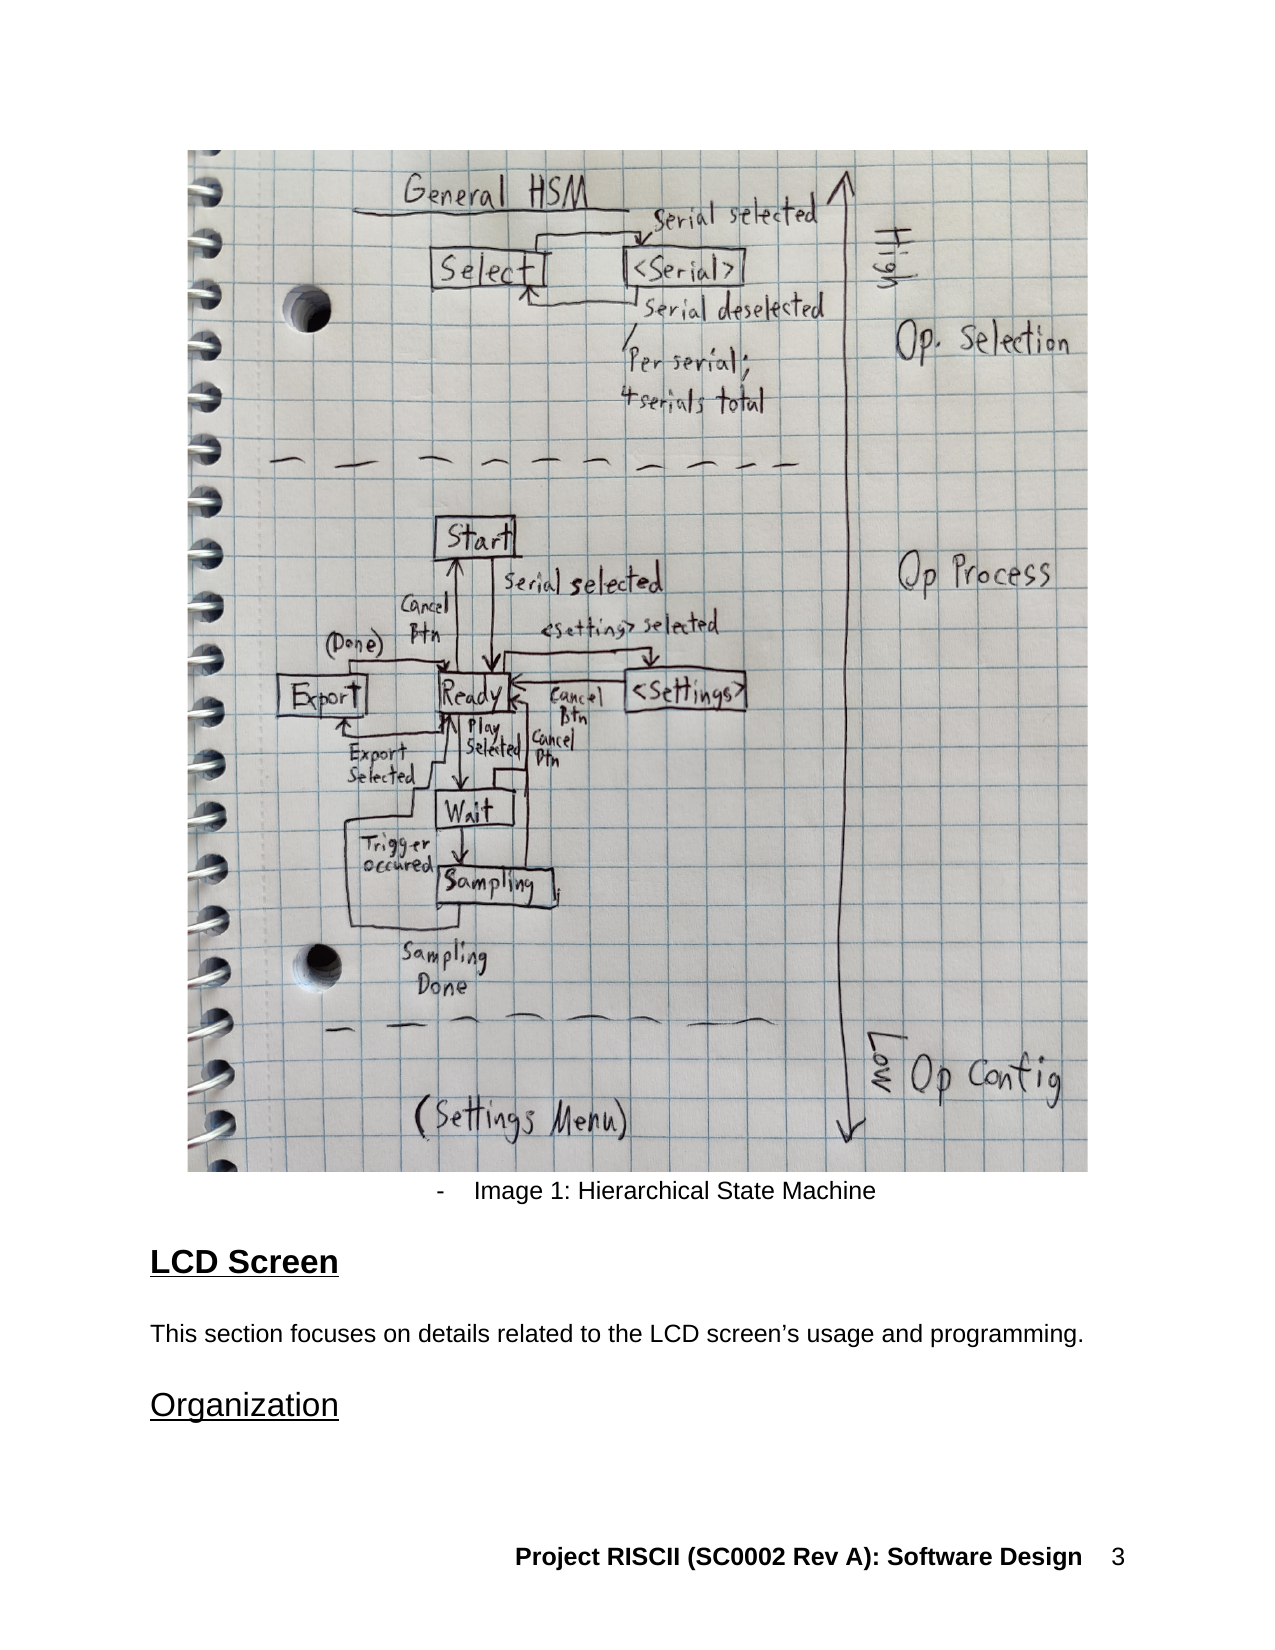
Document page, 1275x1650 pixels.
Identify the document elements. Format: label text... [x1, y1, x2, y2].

text This section focuses on details related to the LCD screen’s usage and programming. [150, 1319, 1125, 1348]
subtitle Image 1: Hierarchical State Machine [187, 1176, 1125, 1205]
subtitle LCD Screen [150, 1242, 1125, 1281]
subtitle Organization [150, 1385, 1125, 1424]
picture [187, 150, 1088, 1172]
